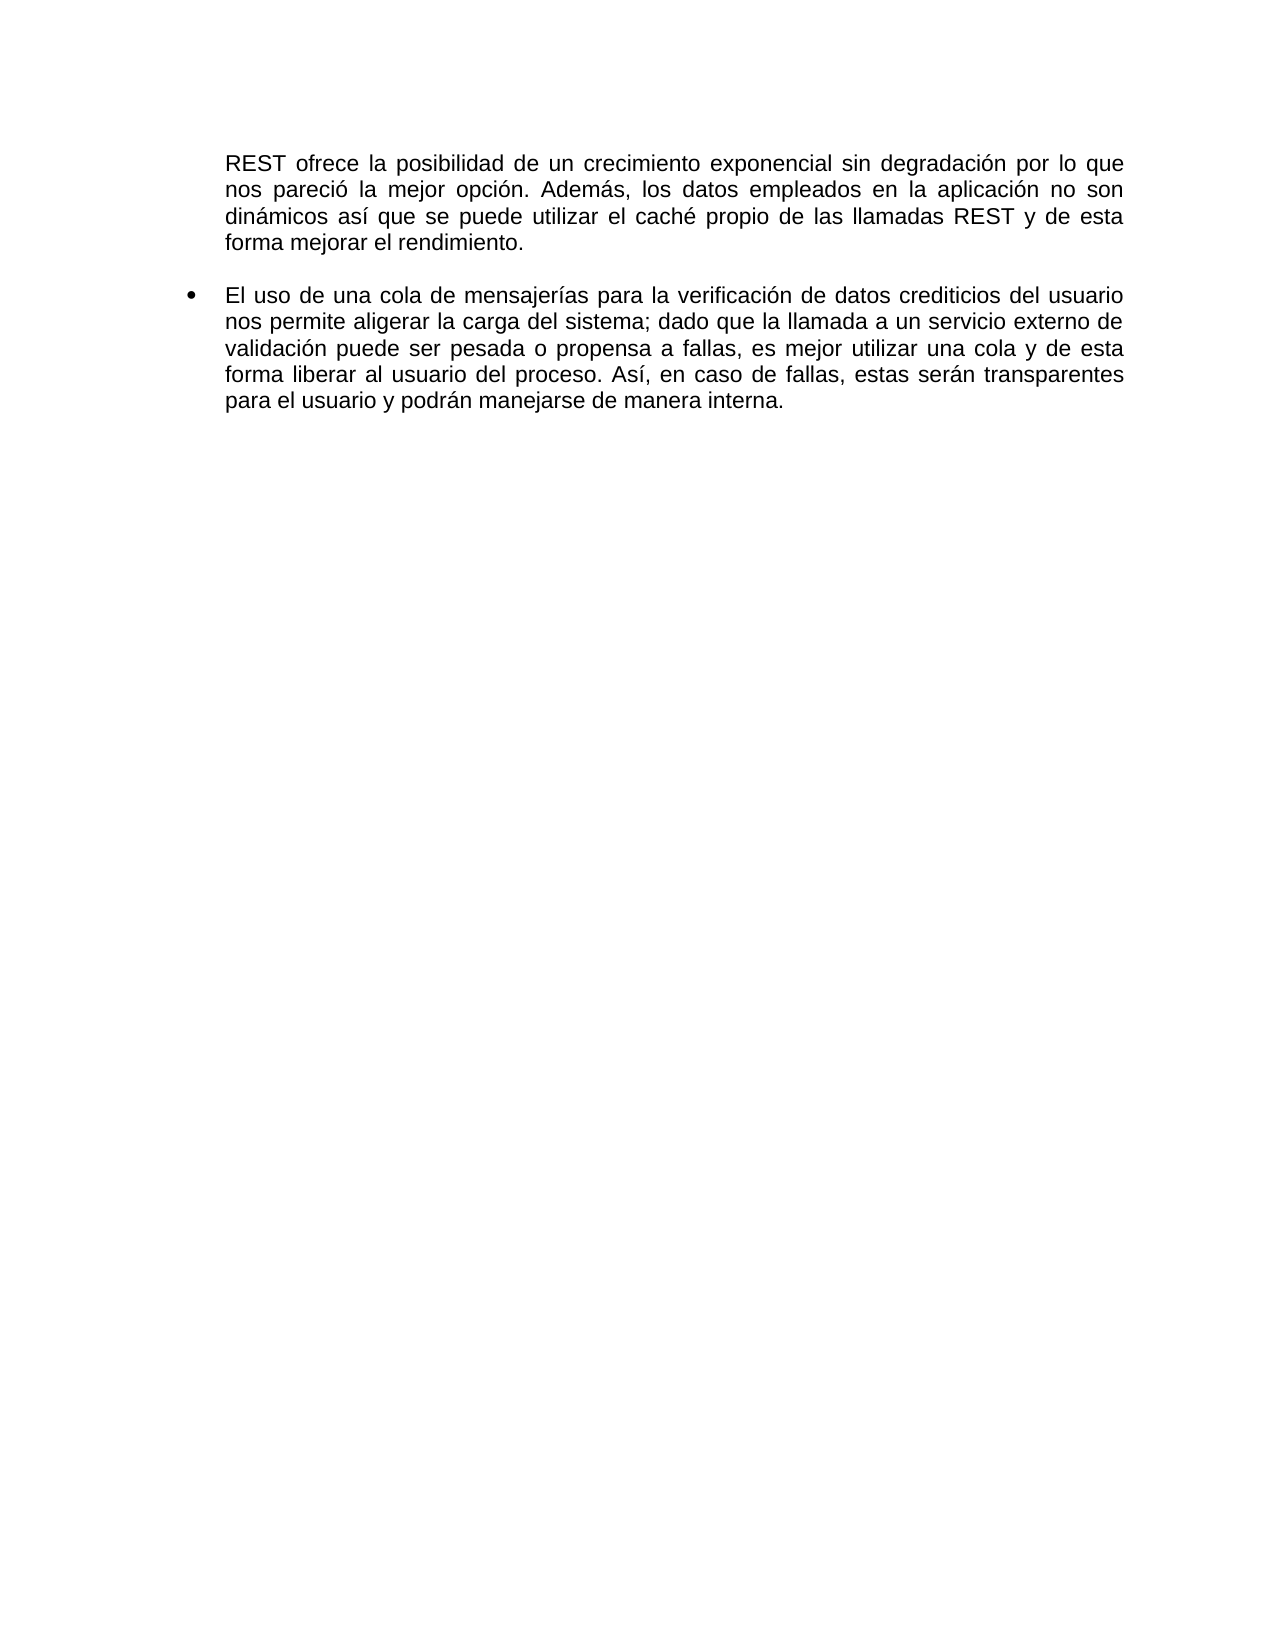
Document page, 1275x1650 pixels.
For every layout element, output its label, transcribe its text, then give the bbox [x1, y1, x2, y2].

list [187, 150, 1125, 255]
list El uso de una cola de mensajerías para la verificación de datos crediticios del usuario nos permite aligerar la carga del sistema; dado que la llamada a un servicio externo de validación puede ser pesada o propensa a fallas, es mejor utilizar una cola y de esta forma liberar al usuario del proceso. Así, en caso de fallas, estas serán transparentes para el usuario y podrán manejarse de manera interna. [187, 282, 1125, 413]
